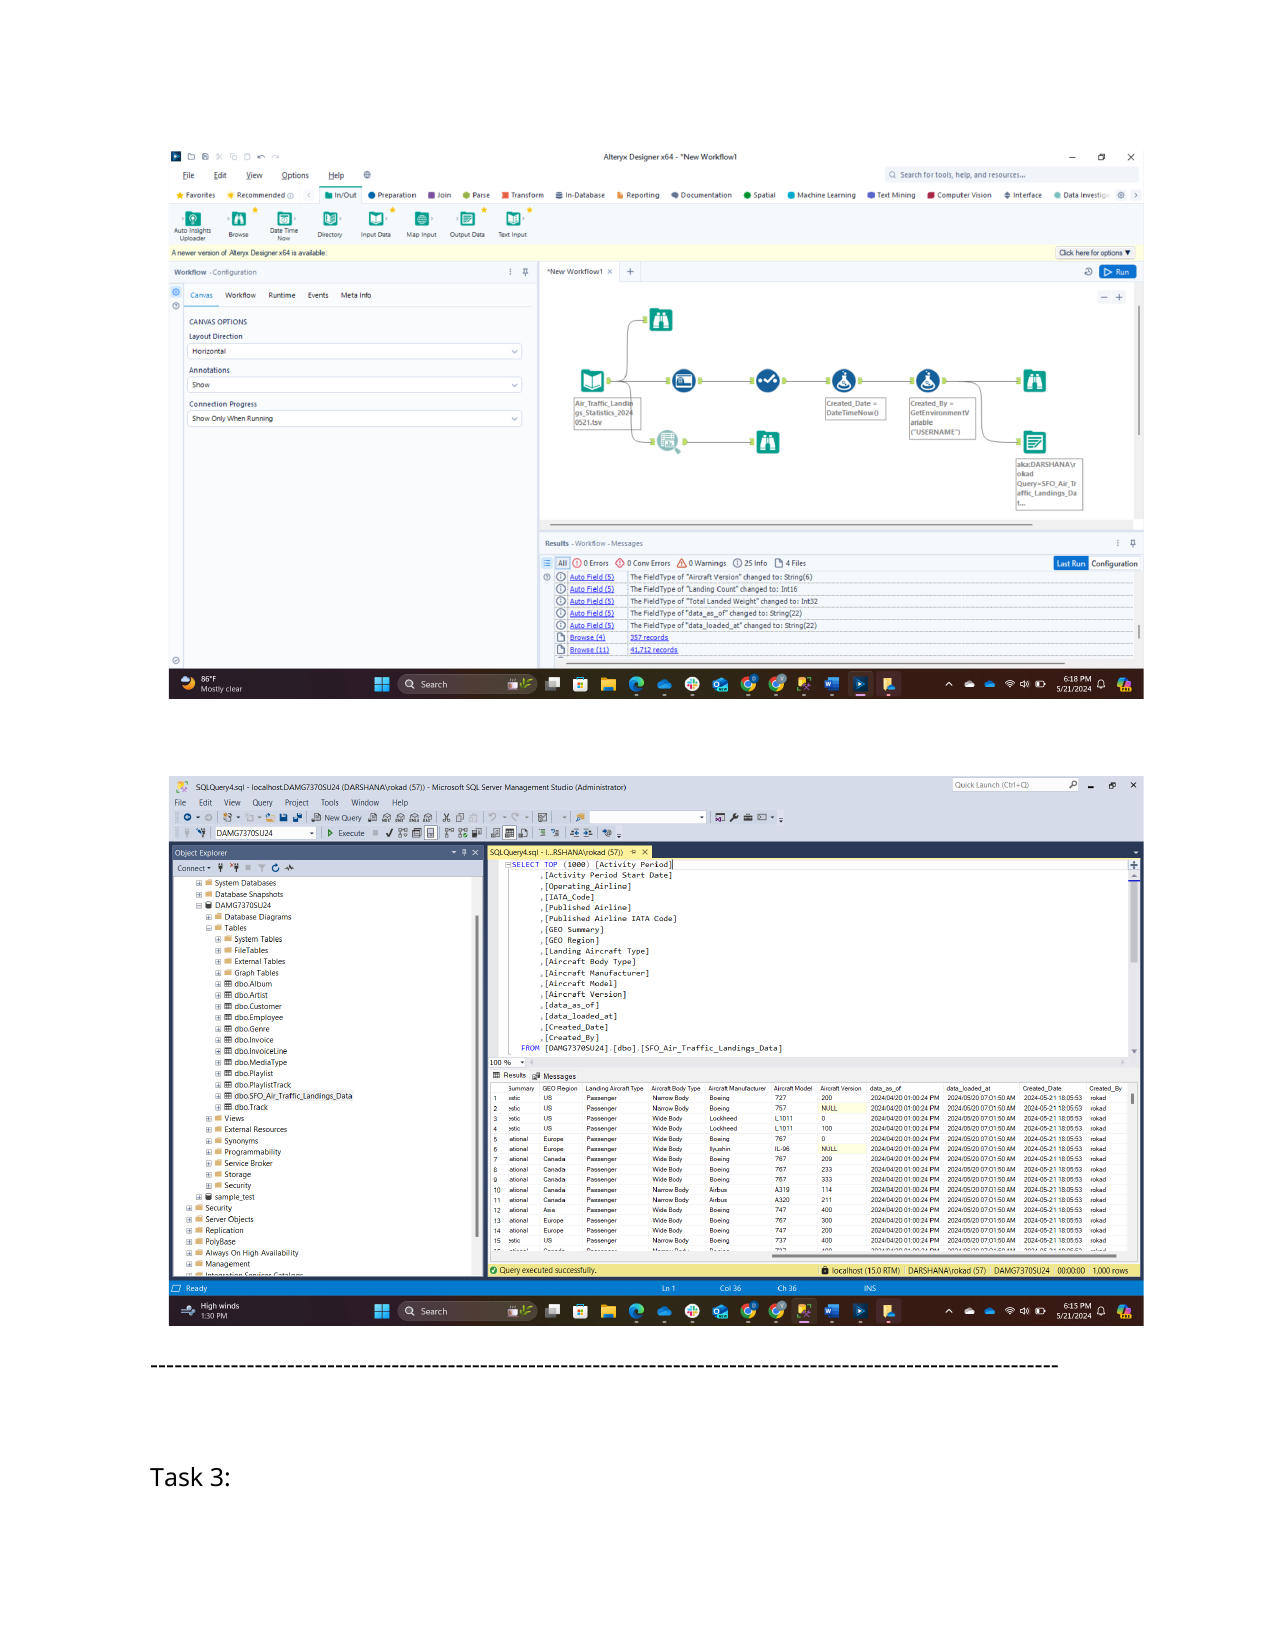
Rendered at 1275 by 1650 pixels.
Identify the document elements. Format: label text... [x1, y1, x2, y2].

text ----------------------------------------------------------------------------------------------------------------- [150, 1347, 1125, 1381]
text Task 3: [150, 1459, 1125, 1493]
